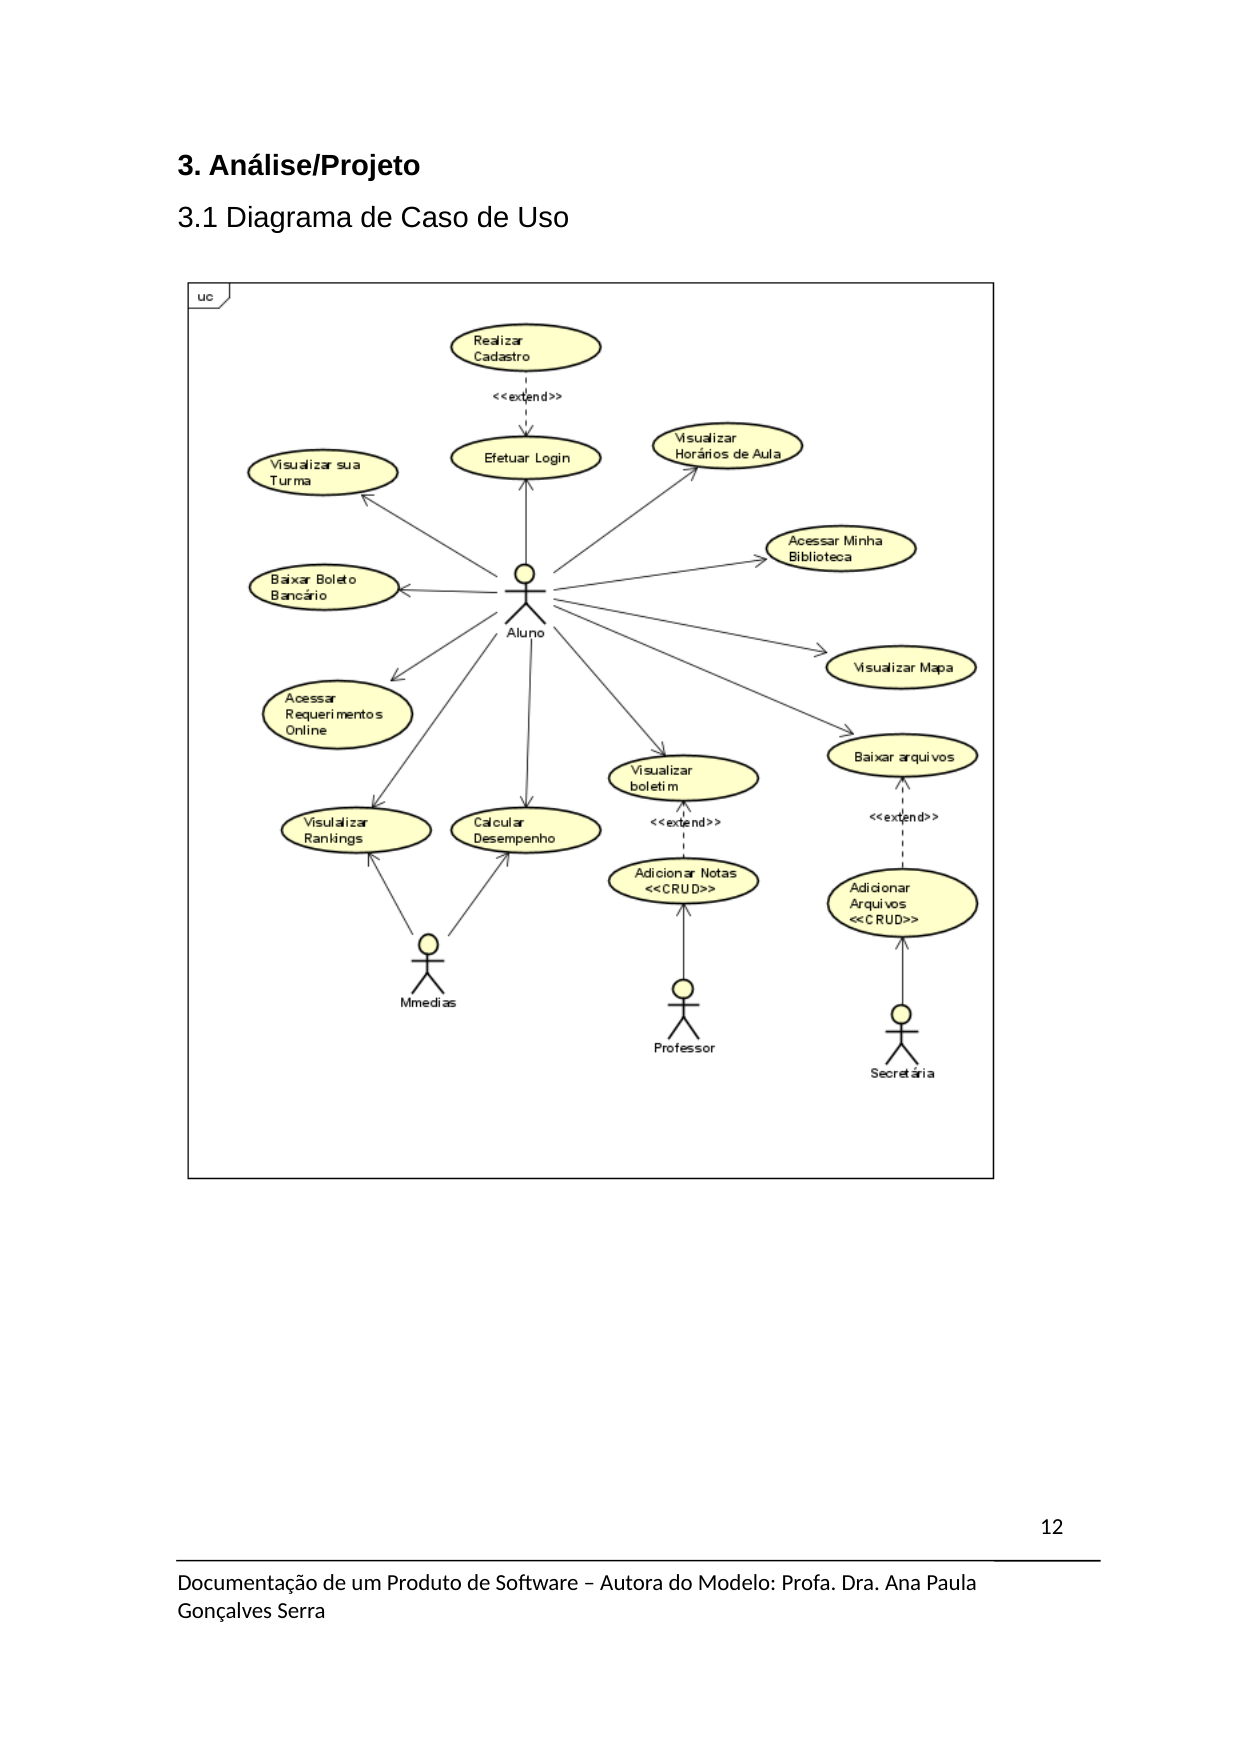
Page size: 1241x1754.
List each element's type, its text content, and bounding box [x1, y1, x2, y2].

picture [177, 253, 1009, 1198]
text 3.1 Diagrama de Caso de Uso [177, 200, 1063, 234]
text 3. Análise/Projeto [177, 148, 1063, 181]
